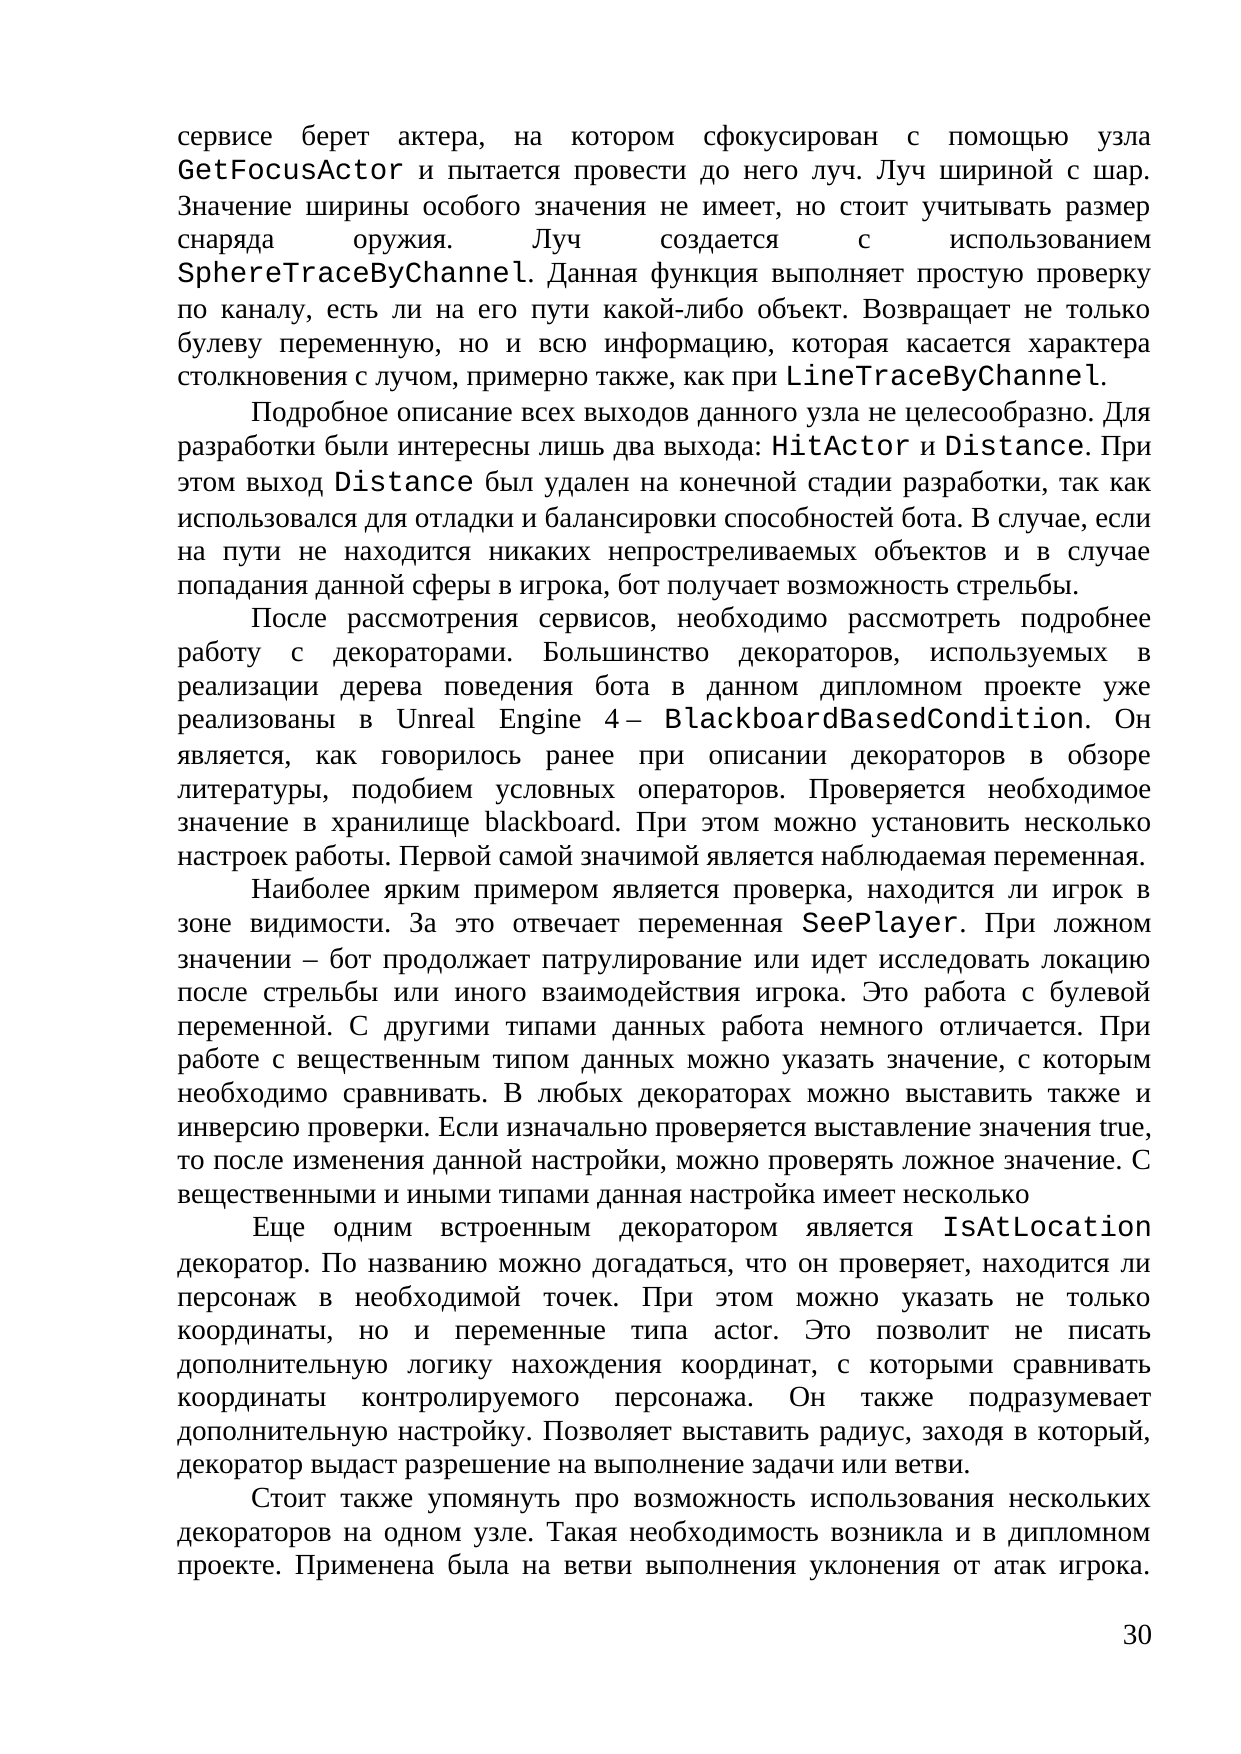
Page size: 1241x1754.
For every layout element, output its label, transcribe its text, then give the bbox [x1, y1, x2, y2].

text Подробное описание всех выходов данного узла не целесообразно. Для разработки были интересны лишь два выхода: HitActor и Distance. При этом выход Distance был удален на конечной стадии разработки, так как использовался для отладки и балансировки способностей бота. В случае, если на пути не находится никаких непростреливаемых объектов и в случае попадания данной сферы в игрока, бот получает возможность стрельбы. [177, 394, 1152, 601]
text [177, 118, 1152, 394]
text После рассмотрения сервисов, необходимо рассмотреть подробнее работу с декораторами. Большинство декораторов, используемых в реализации дерева поведения бота в данном дипломном проекте уже реализованы в Unreal Engine 4 – BlackboardBasedCondition. Он является, как говорилось ранее при описании декораторов в обзоре литературы, подобием условных операторов. Проверяется необходимое значение в хранилище blackboard. При этом можно установить несколько настроек работы. Первой самой значимой является наблюдаемая переменная. [177, 601, 1152, 871]
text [177, 1480, 1152, 1581]
text Еще одним встроенным декоратором является IsAtLocation декоратор. По названию можно догадаться, что он проверяет, находится ли персонаж в необходимой точек. При этом можно указать не только координаты, но и переменные типа actor. Это позволит не писать дополнительную логику нахождения координат, с которыми сравнивать координаты контролируемого персонажа. Он также подразумевает дополнительную настройку. Позволяет выставить радиус, заходя в который, декоратор выдаст разрешение на выполнение задачи или ветви. [177, 1209, 1152, 1480]
text Наиболее ярким примером является проверка, находится ли игрок в зоне видимости. За это отвечает переменная SeePlayer. При ложном значении – бот продолжает патрулирование или идет исследовать локацию после стрельбы или иного взаимодействия игрока. Это работа с булевой переменной. С другими типами данных работа немного отличается. При работе с вещественным типом данных можно указать значение, с которым необходимо сравнивать. В любых декораторах можно выставить также и инверсию проверки. Если изначально проверяется выставление значения true, то после изменения данной настройки, можно проверять ложное значение. С вещественными и иными типами данная настройка имеет несколько [177, 871, 1152, 1209]
